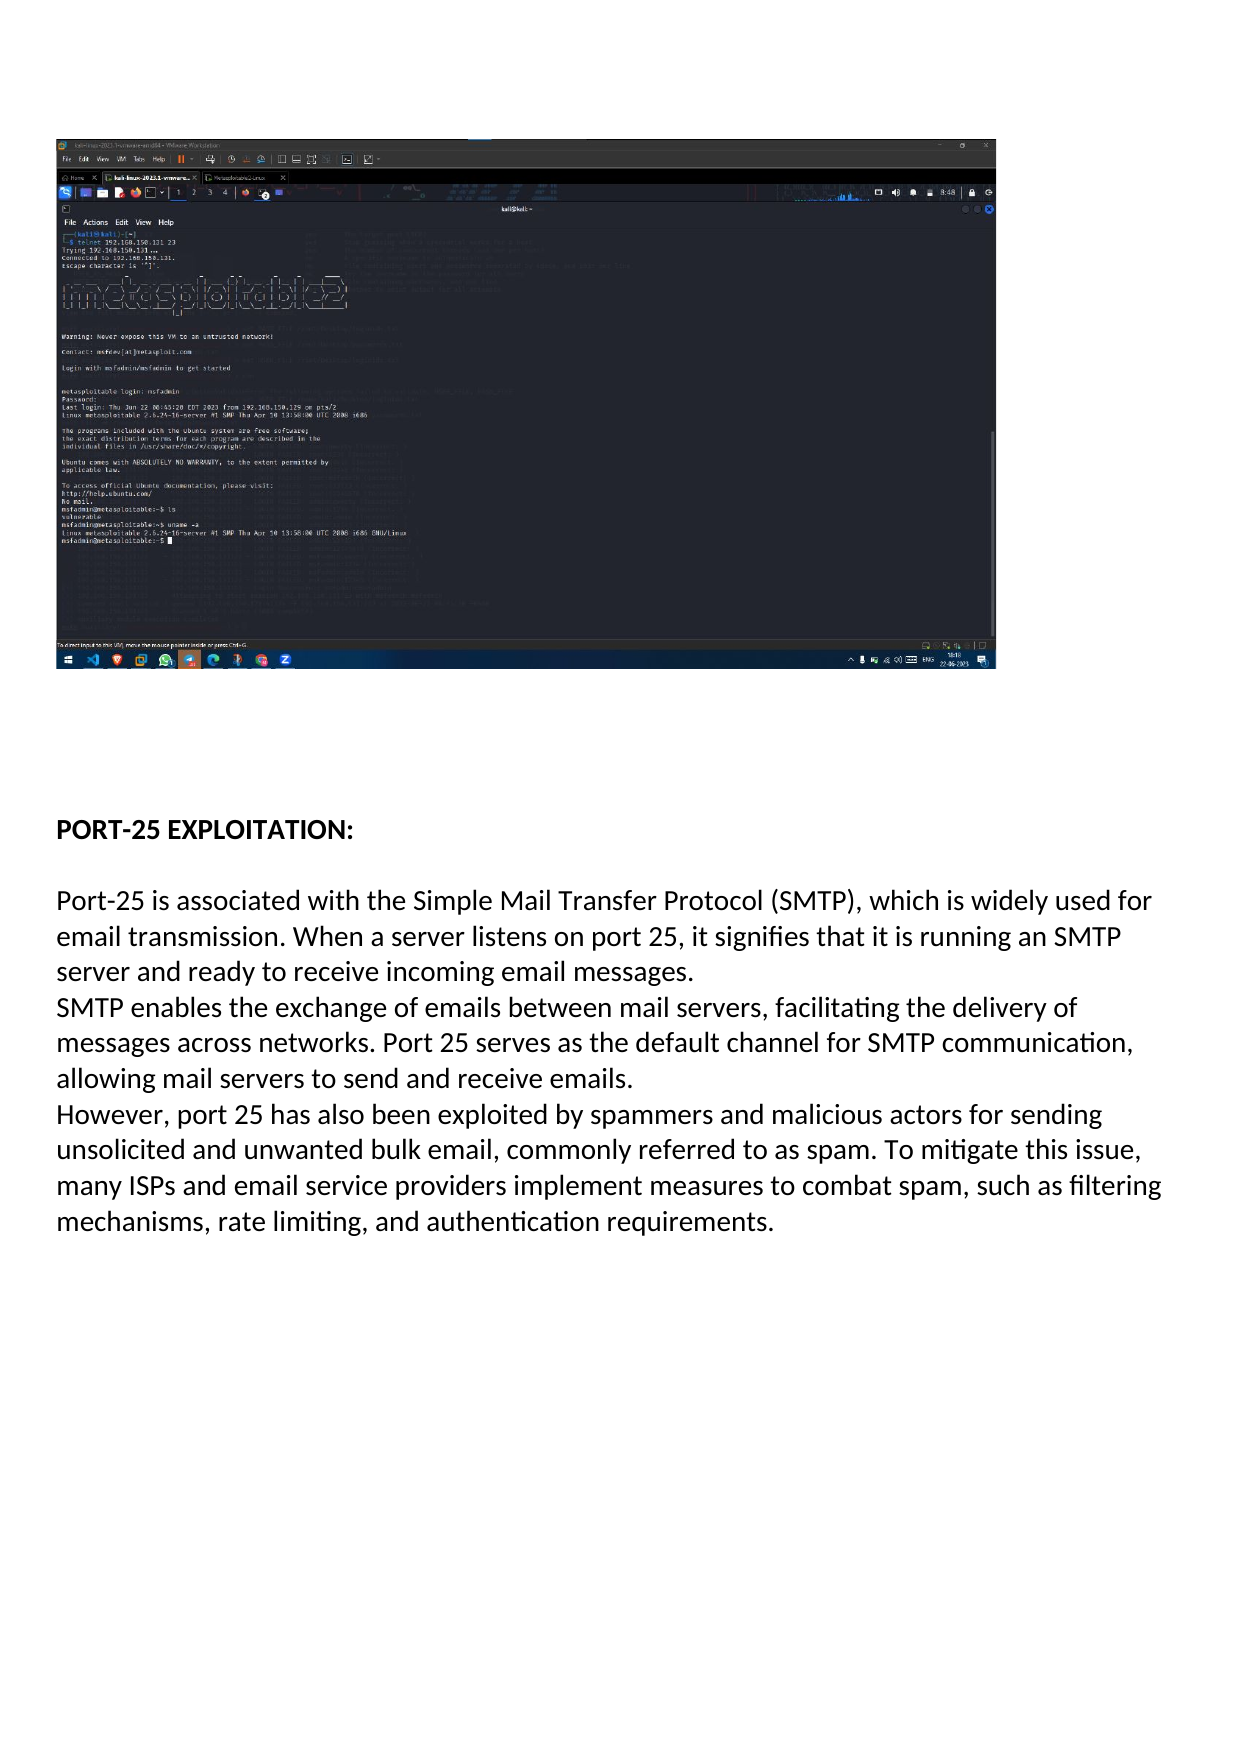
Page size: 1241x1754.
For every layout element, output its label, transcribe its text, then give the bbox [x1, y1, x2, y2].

text SMTP enables the exchange of emails between mail servers, facilitating the delivery of messages across networks. Port 25 serves as the default channel for SMTP communication, allowing mail servers to send and receive emails. [56, 989, 1184, 1096]
text PORT-25 EXPLOITATION: [56, 811, 1184, 846]
picture [56, 139, 997, 669]
text Port-25 is associated with the Simple Mail Transfer Protocol (SMTP), which is widely used for email transmission. When a server listens on port 25, it signifies that it is running an SMTP server and ready to receive incoming email messages. [56, 882, 1184, 989]
text However, port 25 has also been exploited by spammers and malicious actors for sending unsolicited and unwanted bulk email, commonly referred to as spam. To mitigate this issue, many ISPs and email service providers implement measures to combat spam, such as filtering mechanisms, rate limiting, and authentication requirements. [56, 1096, 1184, 1238]
